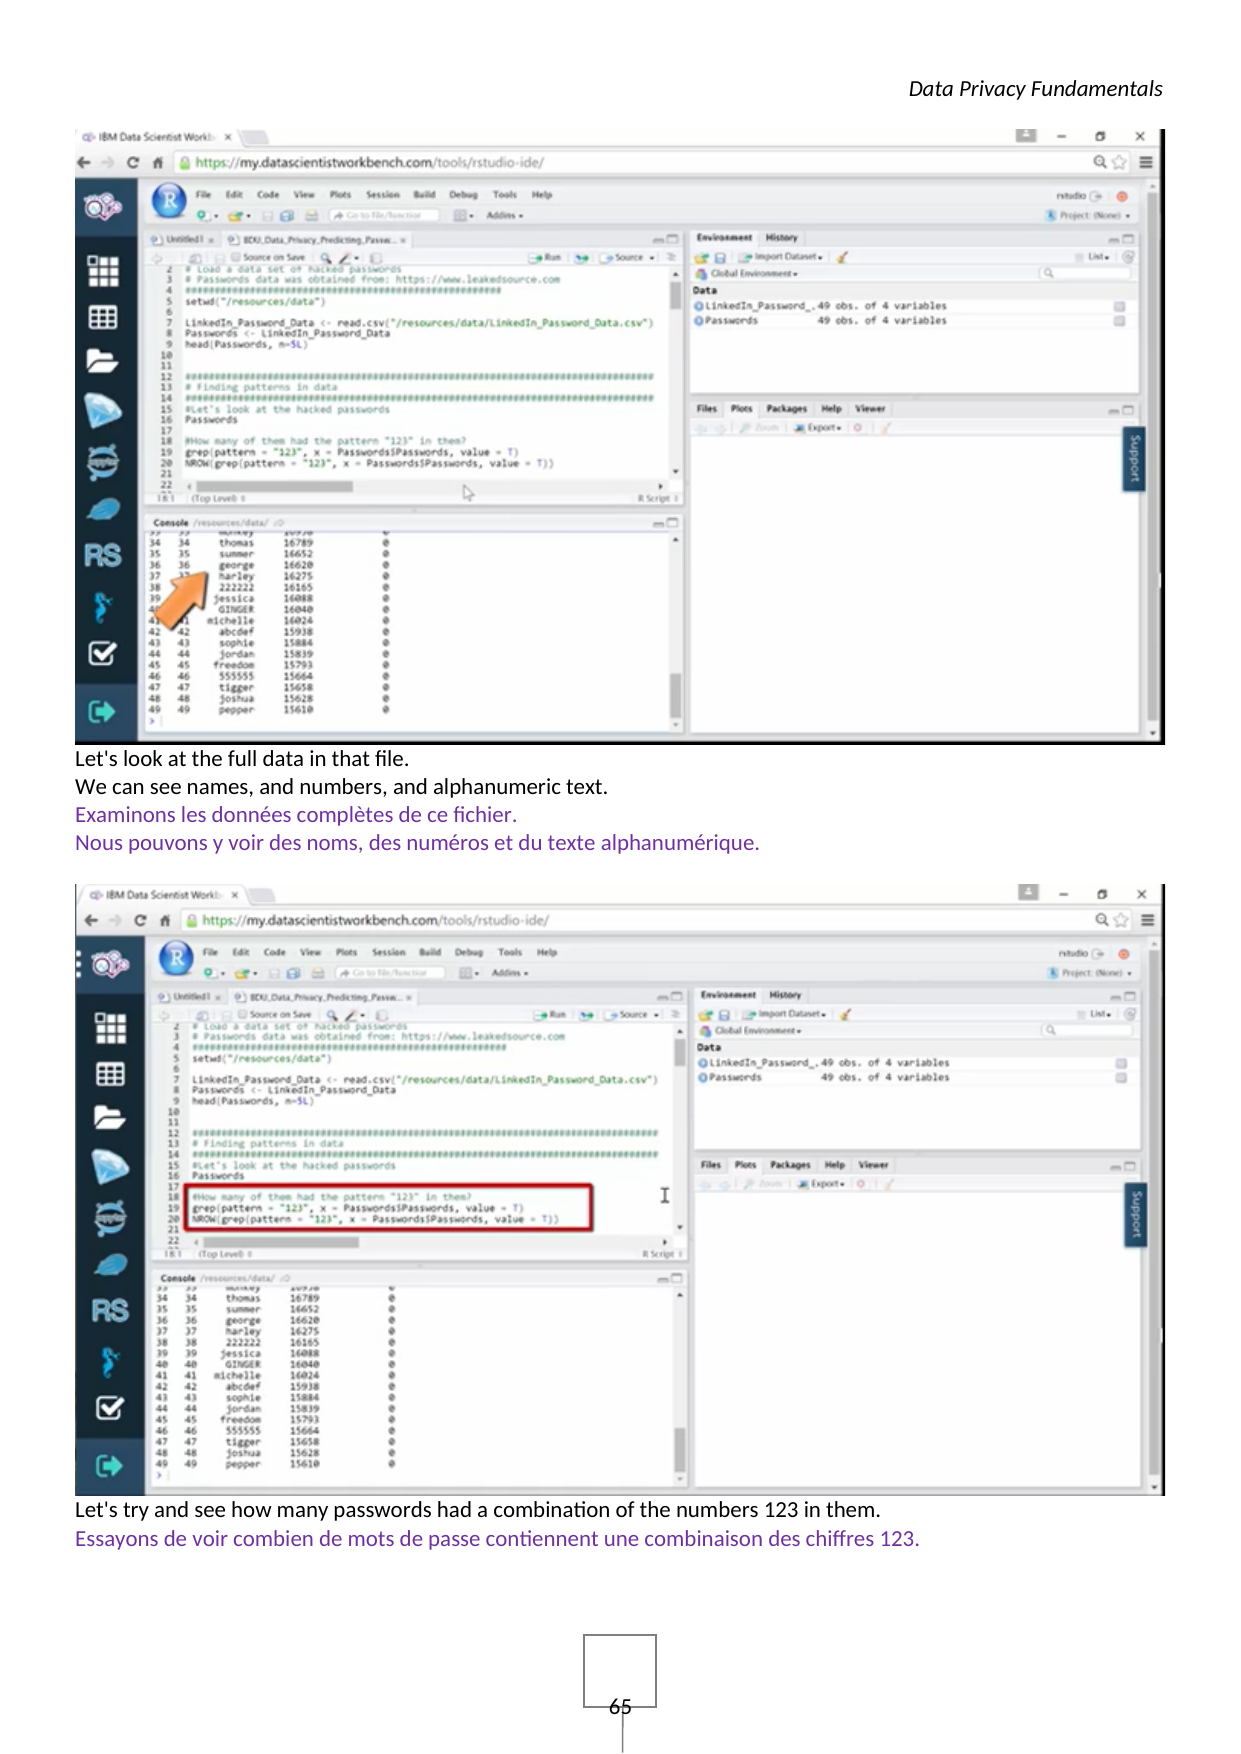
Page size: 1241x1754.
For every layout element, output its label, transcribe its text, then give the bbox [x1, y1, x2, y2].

text Essayons de voir combien de mots de passe contiennent une combinaison des chiffres 123. [75, 1524, 1165, 1552]
text Let's try and see how many passwords had a combination of the numbers 123 in them. [75, 1496, 1165, 1524]
text Let's look at the full data in that file. [75, 745, 1165, 772]
picture [75, 884, 1166, 1496]
text We can see names, and numbers, and alphanumeric text. [75, 772, 1165, 800]
text Examinons les données complètes de ce fichier. [75, 800, 1165, 828]
text Nous pouvons y voir des noms, des numéros et du texte alphanumérique. [75, 828, 1165, 856]
picture [75, 129, 1166, 745]
